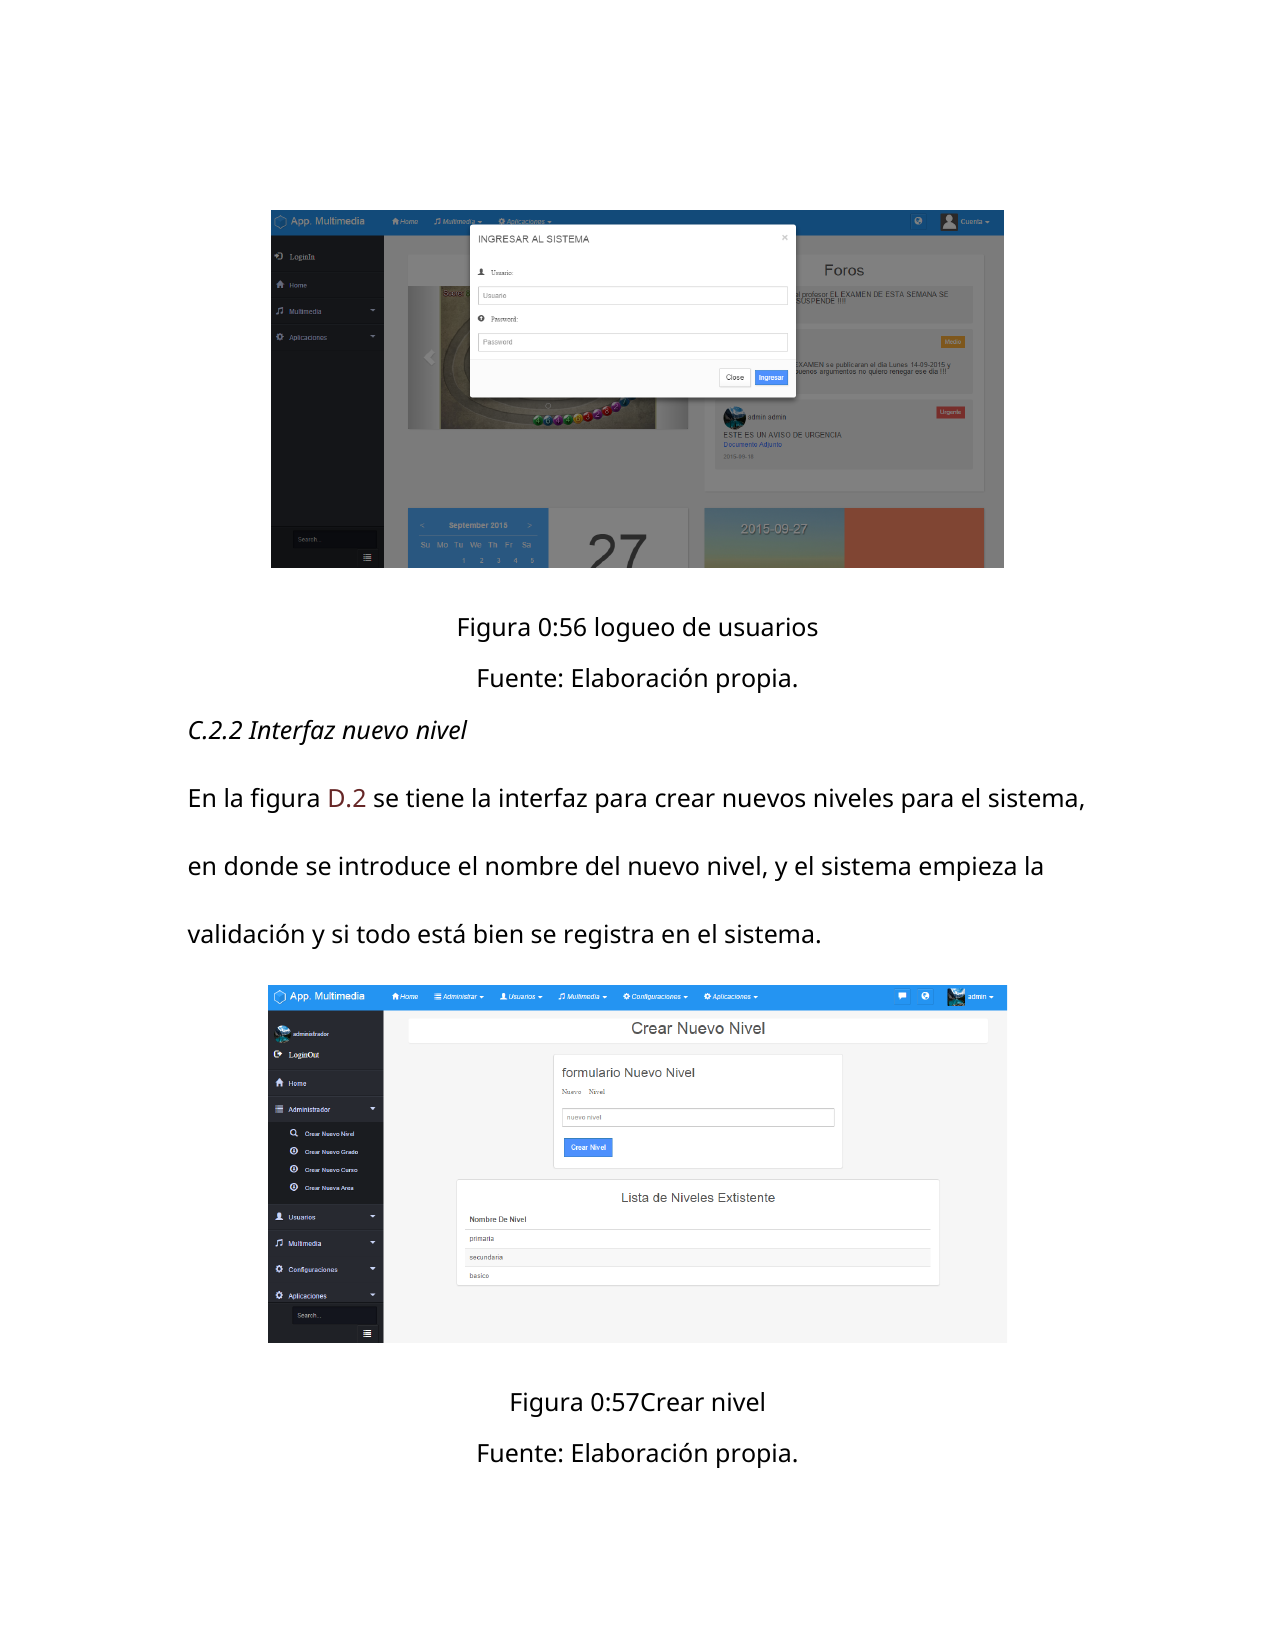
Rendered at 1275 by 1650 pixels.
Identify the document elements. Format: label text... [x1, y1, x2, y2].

text Fuente: Elaboración propia. [187, 661, 1087, 695]
text En la figura D.2 se tiene la interfaz para crear nuevos niveles para el sistema, en donde se introduce el nombre del nuevo nivel, y el sistema empieza la validación y si todo está bien se registra en el sistema. [187, 781, 1087, 951]
subtitle C.2.2 Interfaz nuevo nivel [187, 713, 1087, 747]
text Fuente: Elaboración propia. [187, 1436, 1087, 1470]
